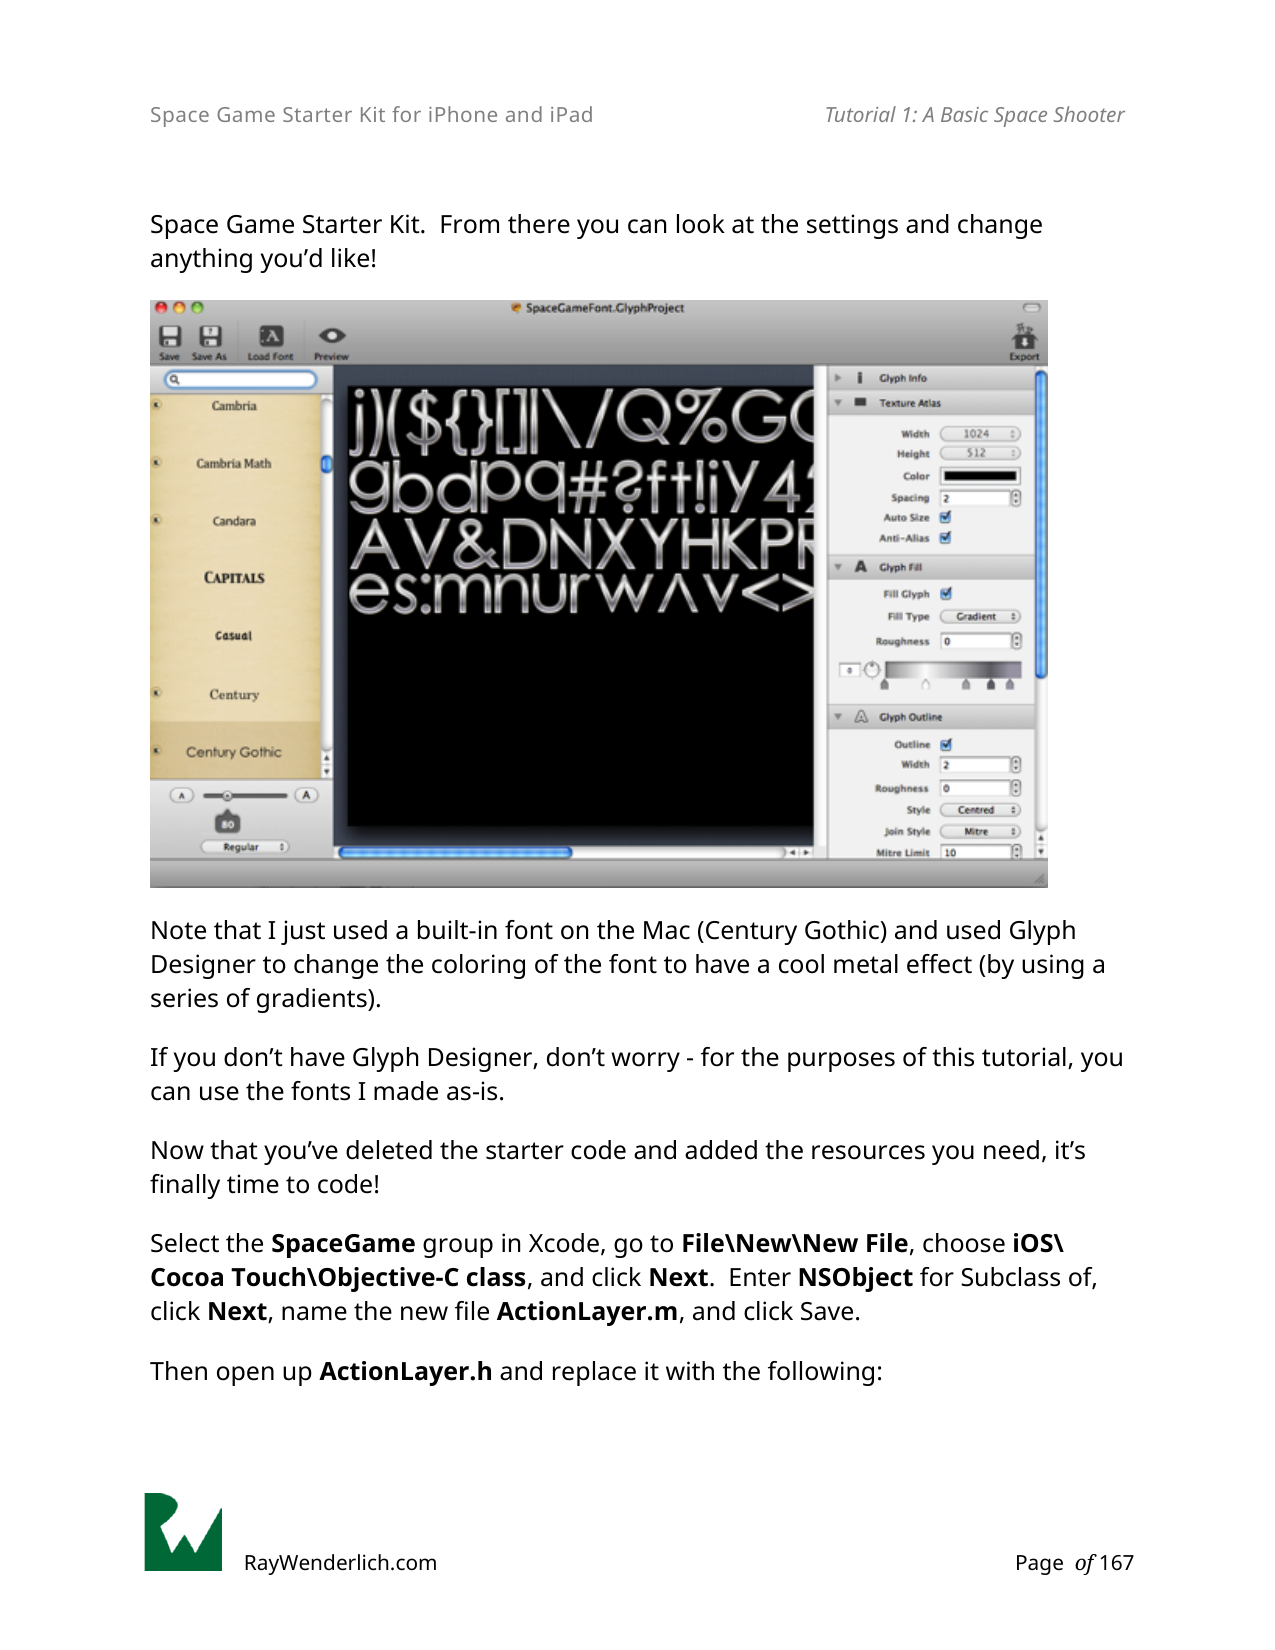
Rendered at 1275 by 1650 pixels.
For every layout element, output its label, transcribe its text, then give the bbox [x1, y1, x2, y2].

text Then open up ActionLayer.h and replace it with the following: [150, 1353, 1125, 1387]
text Now that you’ve deleted the starter code and added the resources you need, it’s finally time to code! [150, 1133, 1125, 1201]
text If you don’t have Glyph Designer, don’t worry - for the purposes of this tutorial, you can use the fonts I made as-is. [150, 1040, 1125, 1108]
text Note that I just used a built-in font on the Mac (Century Gothic) and used Glyph Designer to change the coloring of the font to have a cool metal effect (by using a series of gradients). [150, 912, 1125, 1015]
text Select the SpaceGame group in Xcode, go to File\New\New File, choose iOS\Cocoa Touch\Objective-C class, and click Next. Enter NSObject for Subclass of, click Next, name the new file ActionLayer.m, and click Save. [150, 1226, 1125, 1328]
picture [150, 300, 1048, 888]
picture [144, 1493, 222, 1571]
